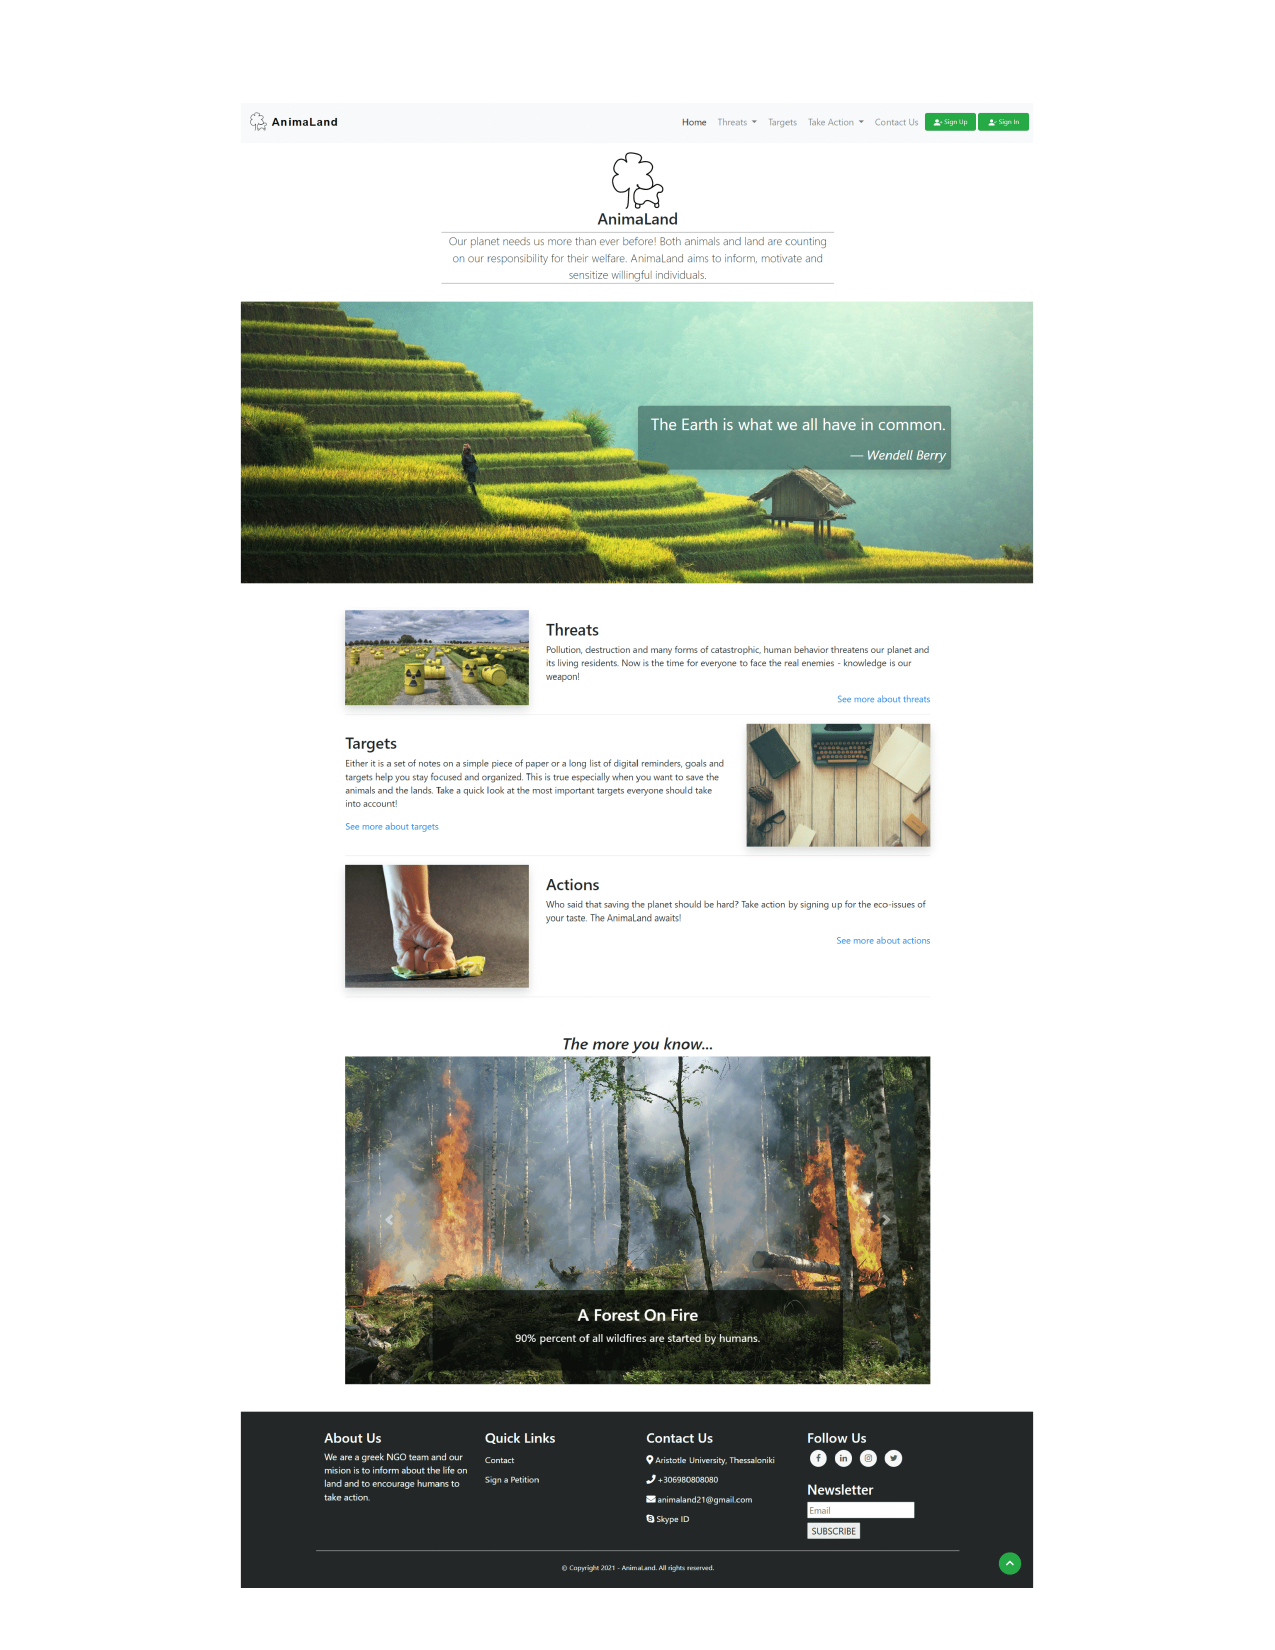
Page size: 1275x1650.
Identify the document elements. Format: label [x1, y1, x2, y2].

picture [239, 103, 1033, 1585]
